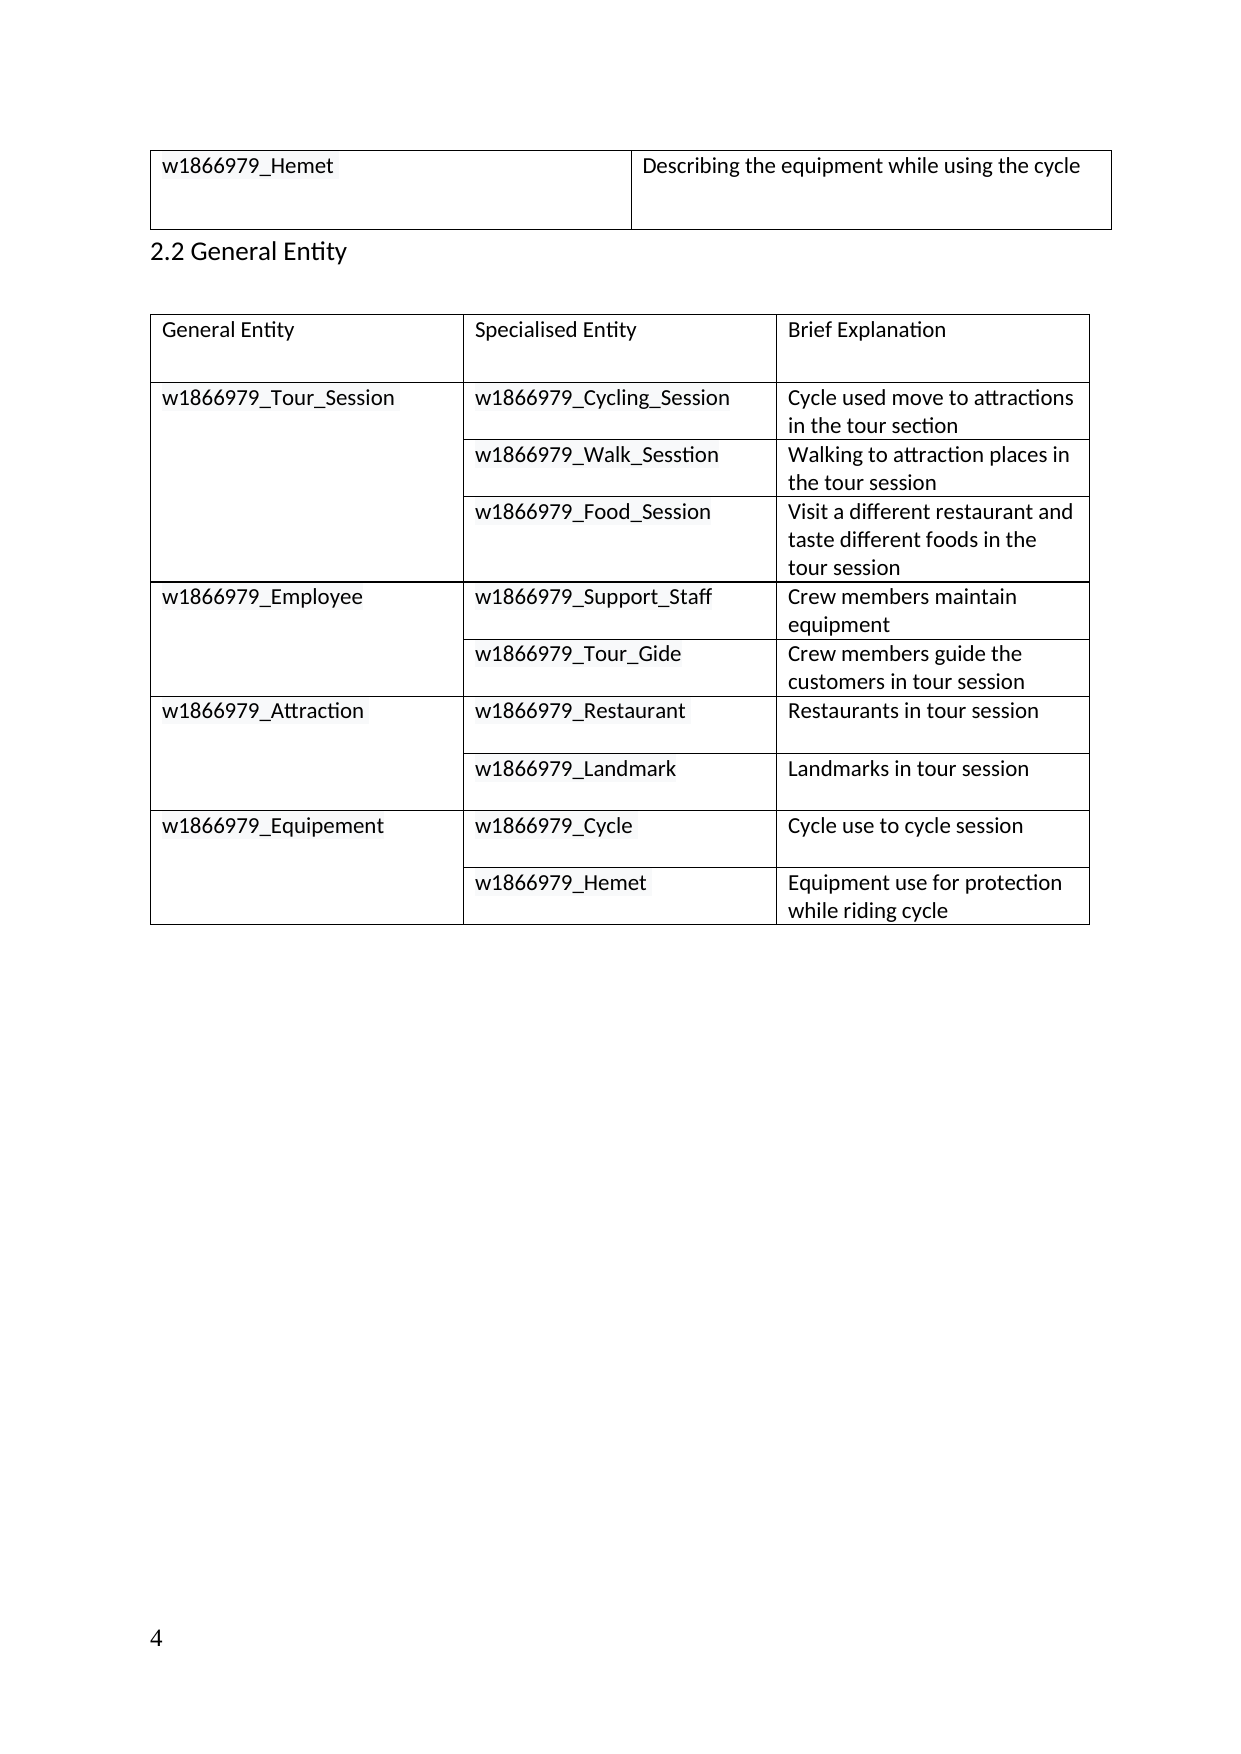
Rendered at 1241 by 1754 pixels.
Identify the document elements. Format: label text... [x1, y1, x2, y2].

table_cell Landmarks in tour session [777, 754, 1089, 810]
table_cell w1866979_Walk_Sesstion [464, 440, 776, 496]
table_cell w1866979_Cycling_Session [464, 383, 776, 439]
table_cell w1866979_Tour_Session [151, 383, 463, 581]
table_cell w1866979_Cycle [464, 811, 776, 867]
subtitle 2.2 General Entity [150, 234, 1090, 267]
table_header Brief Explanation [777, 315, 1089, 382]
table_cell Crew members guide the customers in tour session [777, 640, 1089, 696]
table_cell w1866979_Employee [151, 583, 463, 696]
table_cell w1866979_Hemet [151, 151, 631, 228]
table_cell Cycle used move to attractions in the tour section [777, 383, 1089, 439]
table_cell Crew members maintain equipment [777, 583, 1089, 638]
table_cell Visit a different restaurant and taste different foods in the tour session [777, 497, 1089, 581]
table_header General Entity [151, 315, 463, 382]
table_cell w1866979_Food_Session [464, 497, 776, 581]
table_cell w1866979_Landmark [464, 754, 776, 810]
table_cell w1866979_Hemet [464, 868, 776, 924]
table_cell Cycle use to cycle session [777, 811, 1089, 867]
table_cell Equipment use for protection while riding cycle [777, 868, 1089, 924]
table_cell w1866979_Restaurant [464, 697, 776, 753]
table_cell w1866979_Tour_Gide [464, 640, 776, 696]
table_cell w1866979_Attraction [151, 697, 463, 810]
table_header Specialised Entity [464, 315, 776, 382]
table_cell w1866979_Support_Staff [464, 583, 776, 638]
table_cell w1866979_Equipement [151, 811, 463, 924]
table_cell Walking to attraction places in the tour session [777, 440, 1089, 496]
table_cell Restaurants in tour session [777, 697, 1089, 753]
table_cell Describing the equipment while using the cycle [632, 151, 1111, 228]
